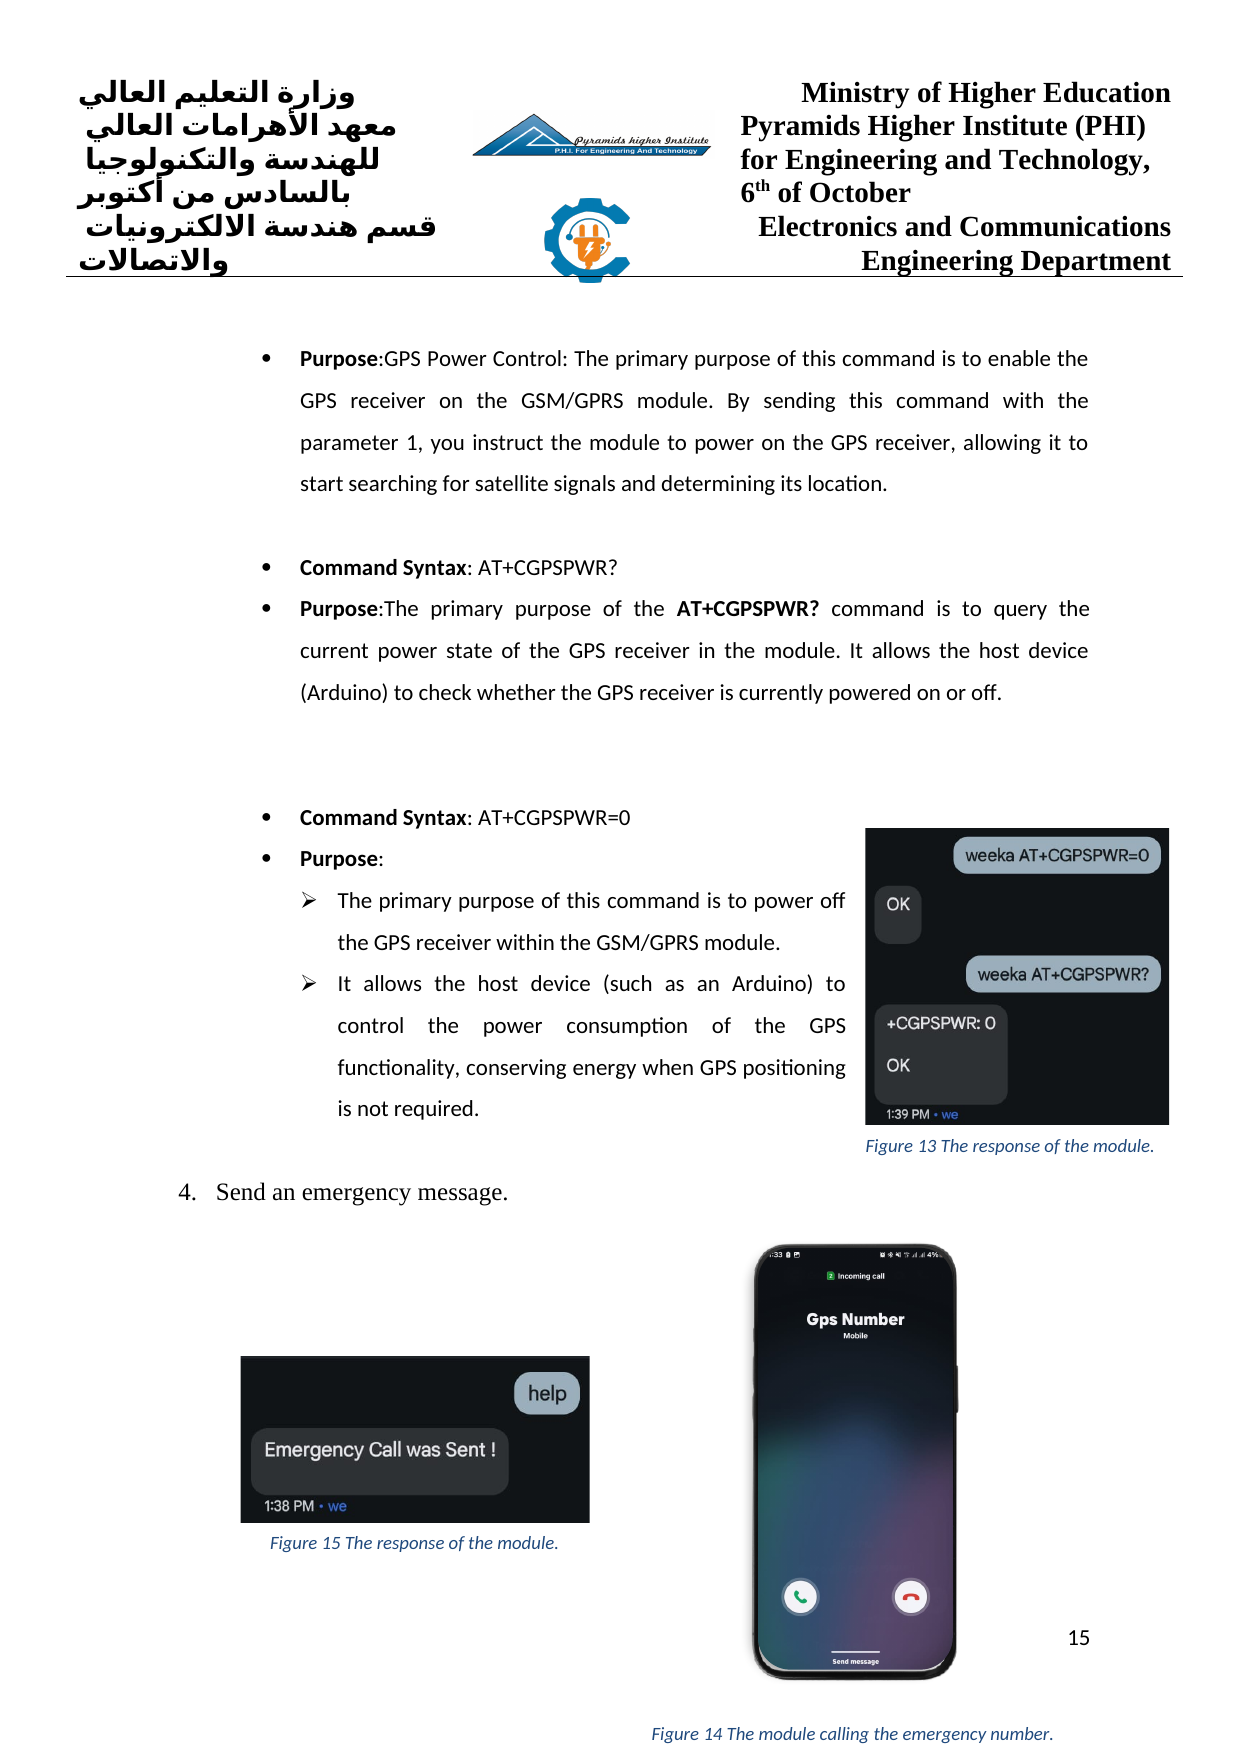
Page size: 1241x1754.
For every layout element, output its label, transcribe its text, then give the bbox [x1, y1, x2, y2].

picture [472, 110, 715, 159]
list It allows the host device (such as an Arduino) to control the power consumption of the GPS functionality, conserving energy when GPS positioning is not required. [300, 958, 865, 1125]
picture [541, 198, 579, 276]
list Command Syntax: AT+CGPSPWR? [262, 542, 1090, 583]
picture [559, 198, 633, 276]
list Purpose:The primary purpose of the AT+CGPSPWR? command is to query the current power state of the GPS receiver in the module. It allows the host device (Arduino) to check whether the GPS receiver is currently powered on or off. [262, 583, 1090, 708]
list Send an emergency message. [178, 1167, 1090, 1208]
list Command Syntax: AT+CGPSPWR=0 [262, 792, 1090, 833]
picture [865, 828, 1170, 1125]
list Purpose:GPS Power Control: The primary purpose of this command is to enable the GPS receiver on the GSM/GPRS module. By sending this command with the parameter 1, you instruct the module to power on the GPS receiver, allowing it to start searching for satellite signals and determining its location. [262, 333, 1090, 500]
list The primary purpose of this command is to power off the GPS receiver within the GSM/GPRS module. [300, 875, 865, 958]
picture [541, 277, 579, 283]
picture [240, 1213, 1192, 1712]
picture [602, 277, 633, 283]
list Purpose: [262, 833, 865, 875]
